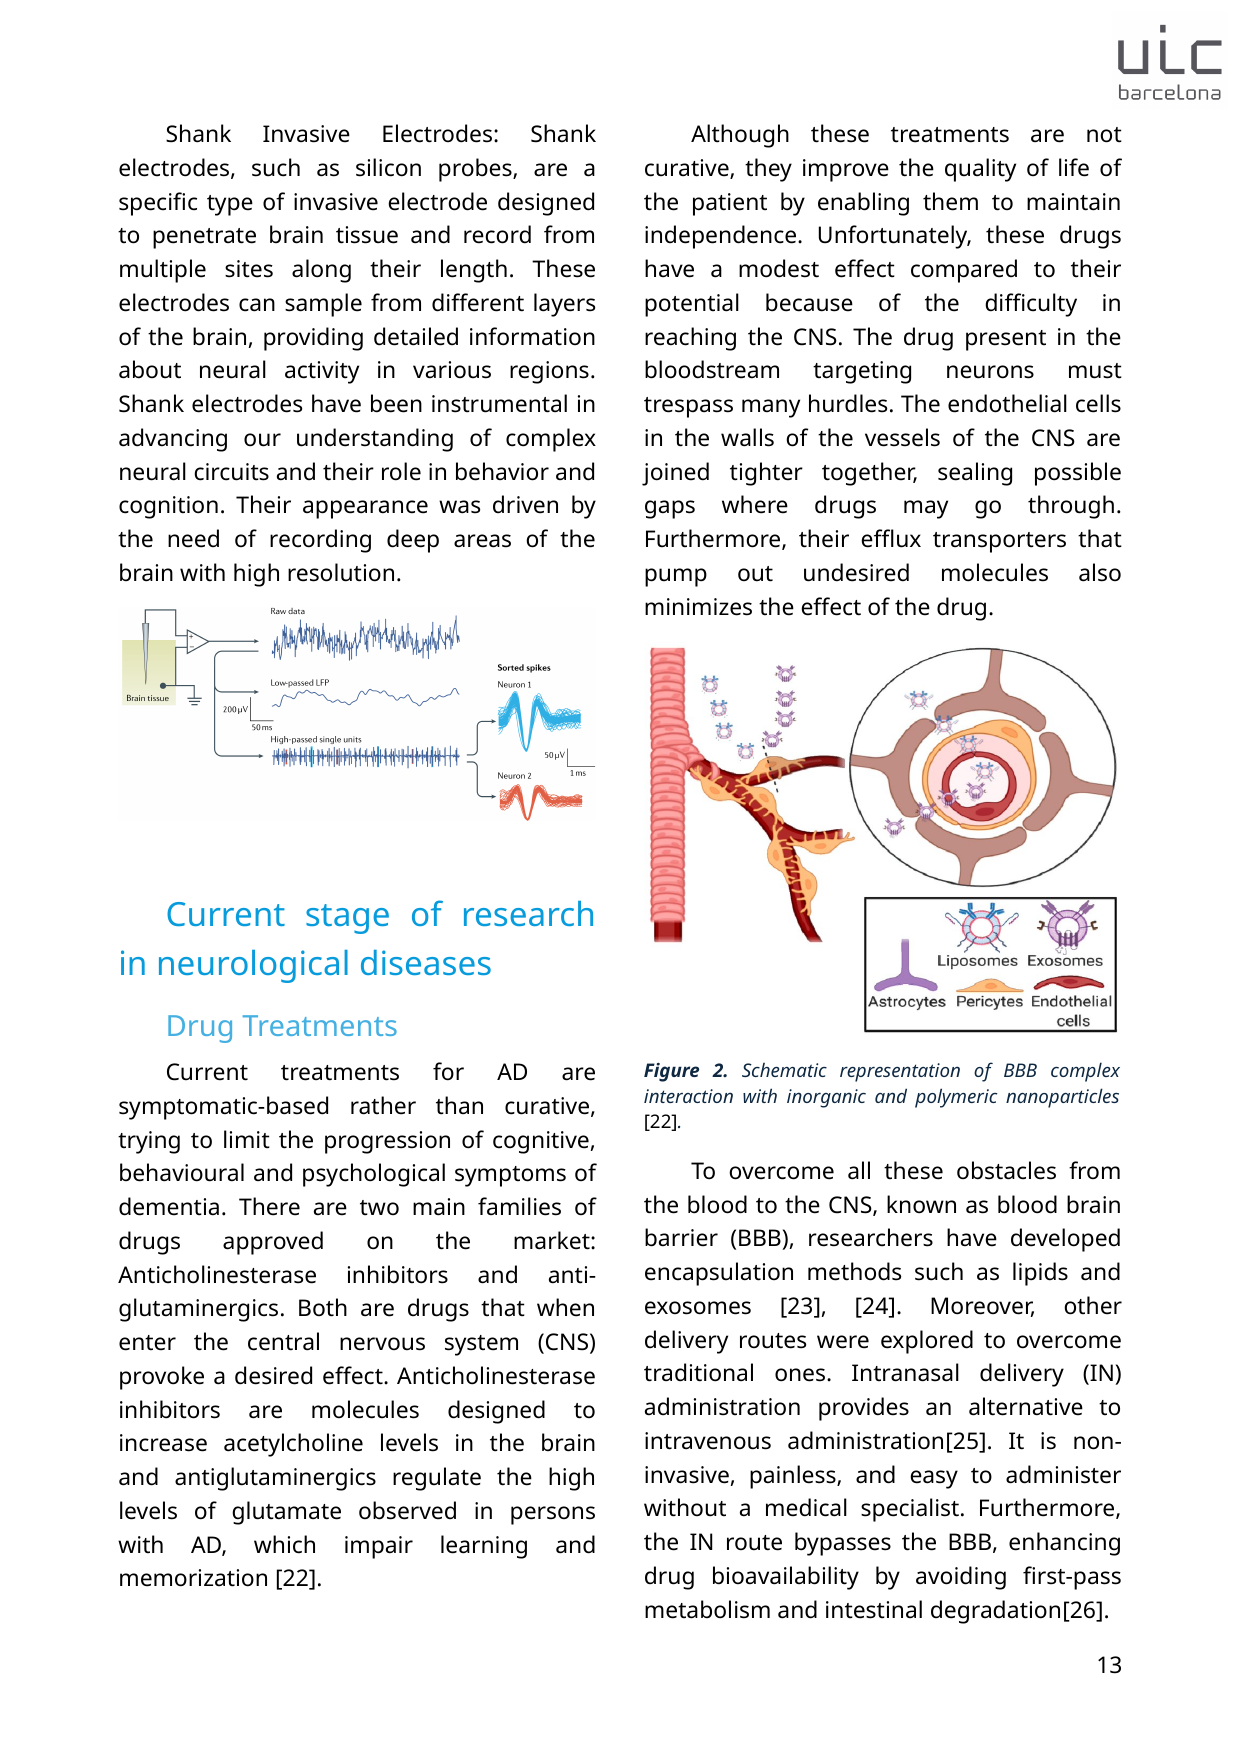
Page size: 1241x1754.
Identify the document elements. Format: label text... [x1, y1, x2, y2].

subtitle Drug Treatments [118, 1005, 596, 1045]
picture [643, 641, 1123, 1039]
text Current treatments for AD are symptomatic-based rather than curative, trying to limit the progression of cognitive, behavioural and psychological symptoms of dementia. There are two main families of drugs approved on the market: Anticholinesterase inhibitors and anti-glutaminergics. Both are drugs that when enter the central nervous system (CNS) provoke a desired effect. Anticholinesterase inhibitors are molecules designed to increase acetylcholine levels in the brain and antiglutaminergics regulate the high levels of glutamate observed in persons with AD, which impair learning and memorization . [118, 1056, 596, 1594]
picture [118, 607, 597, 821]
text Shank Invasive Electrodes: Shank electrodes, such as silicon probes, are a specific type of invasive electrode designed to penetrate brain tissue and record from multiple sites along their length. These electrodes can sample from different layers of the brain, providing detailed information about neural activity in various regions. Shank electrodes have been instrumental in advancing our understanding of complex neural circuits and their role in behavior and cognition. Their appearance was driven by the need of recording deep areas of the brain with high resolution. [118, 118, 596, 588]
text Figure 1. Schematic representation of BBB complex interaction with inorganic and polymeric nanoparticles . [644, 1057, 1122, 1134]
picture [1110, 11, 1229, 110]
subtitle Current stage of research in neurological diseases [118, 890, 596, 985]
text Although these treatments are not curative, they improve the quality of life of the patient by enabling them to maintain independence. Unfortunately, these drugs have a modest effect compared to their potential because of the difficulty in reaching the CNS. The drug present in the bloodstream targeting neurons must trespass many hurdles. The endothelial cells in the walls of the vessels of the CNS are joined tighter together, sealing possible gaps where drugs may go through. Furthermore, their efflux transporters that pump out undesired molecules also minimizes the effect of the drug. [644, 118, 1122, 622]
text To overcome all these obstacles from the blood to the CNS, known as blood brain barrier (BBB), researchers have developed encapsulation methods such as lipids and exosomes . Moreover, other delivery routes were explored to overcome traditional ones. Intranasal delivery (IN) administration provides an alternative to intravenous administration. It is non-invasive, painless, and easy to administer without a medical specialist. Furthermore, the IN route bypasses the BBB, enhancing drug bioavailability by avoiding first-pass metabolism and intestinal degradation. [644, 1155, 1122, 1625]
